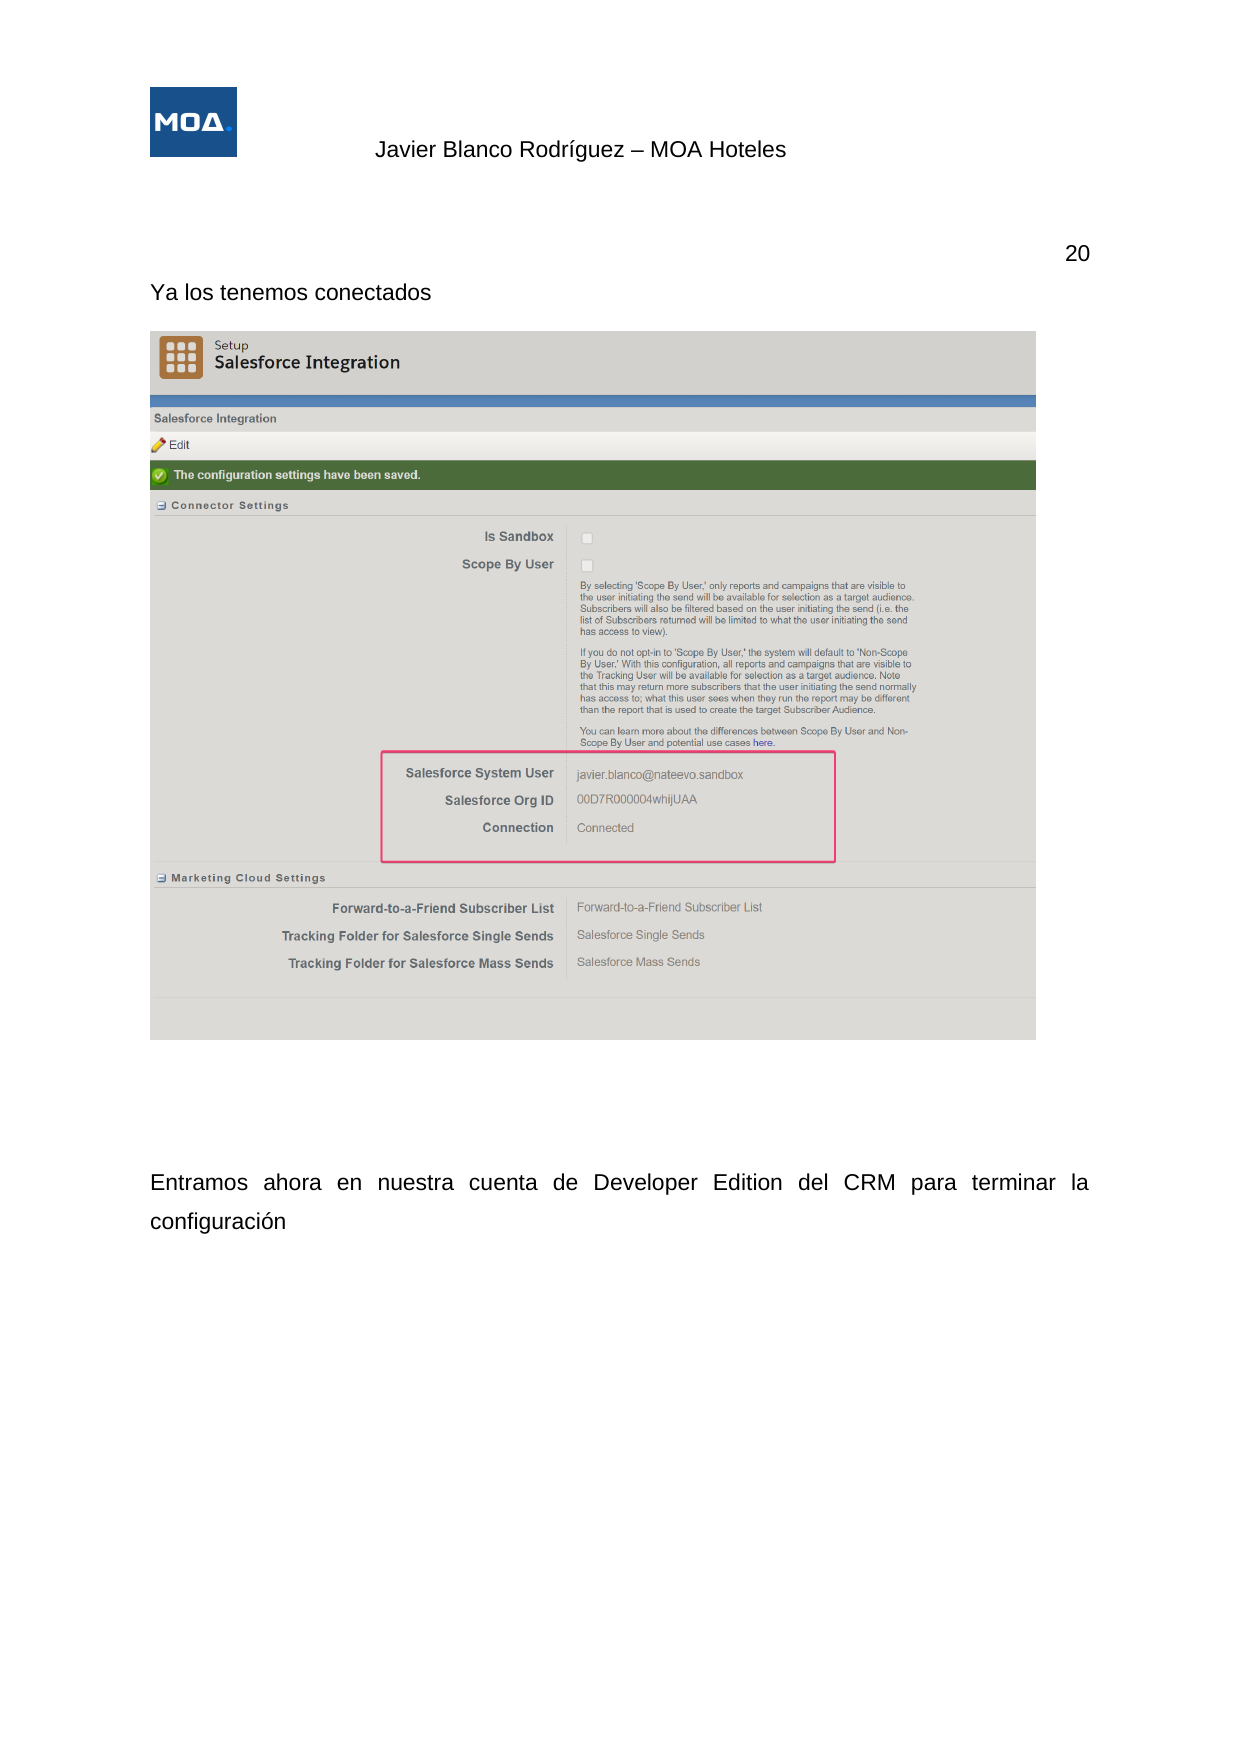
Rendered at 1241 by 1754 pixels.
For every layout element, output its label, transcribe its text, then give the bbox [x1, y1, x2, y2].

picture [150, 331, 1036, 1040]
text Entramos ahora en nuestra cuenta de Developer Edition del CRM para terminar la configuración [150, 1169, 1090, 1235]
text Ya los tenemos conectados [150, 279, 1090, 305]
picture [150, 87, 237, 157]
